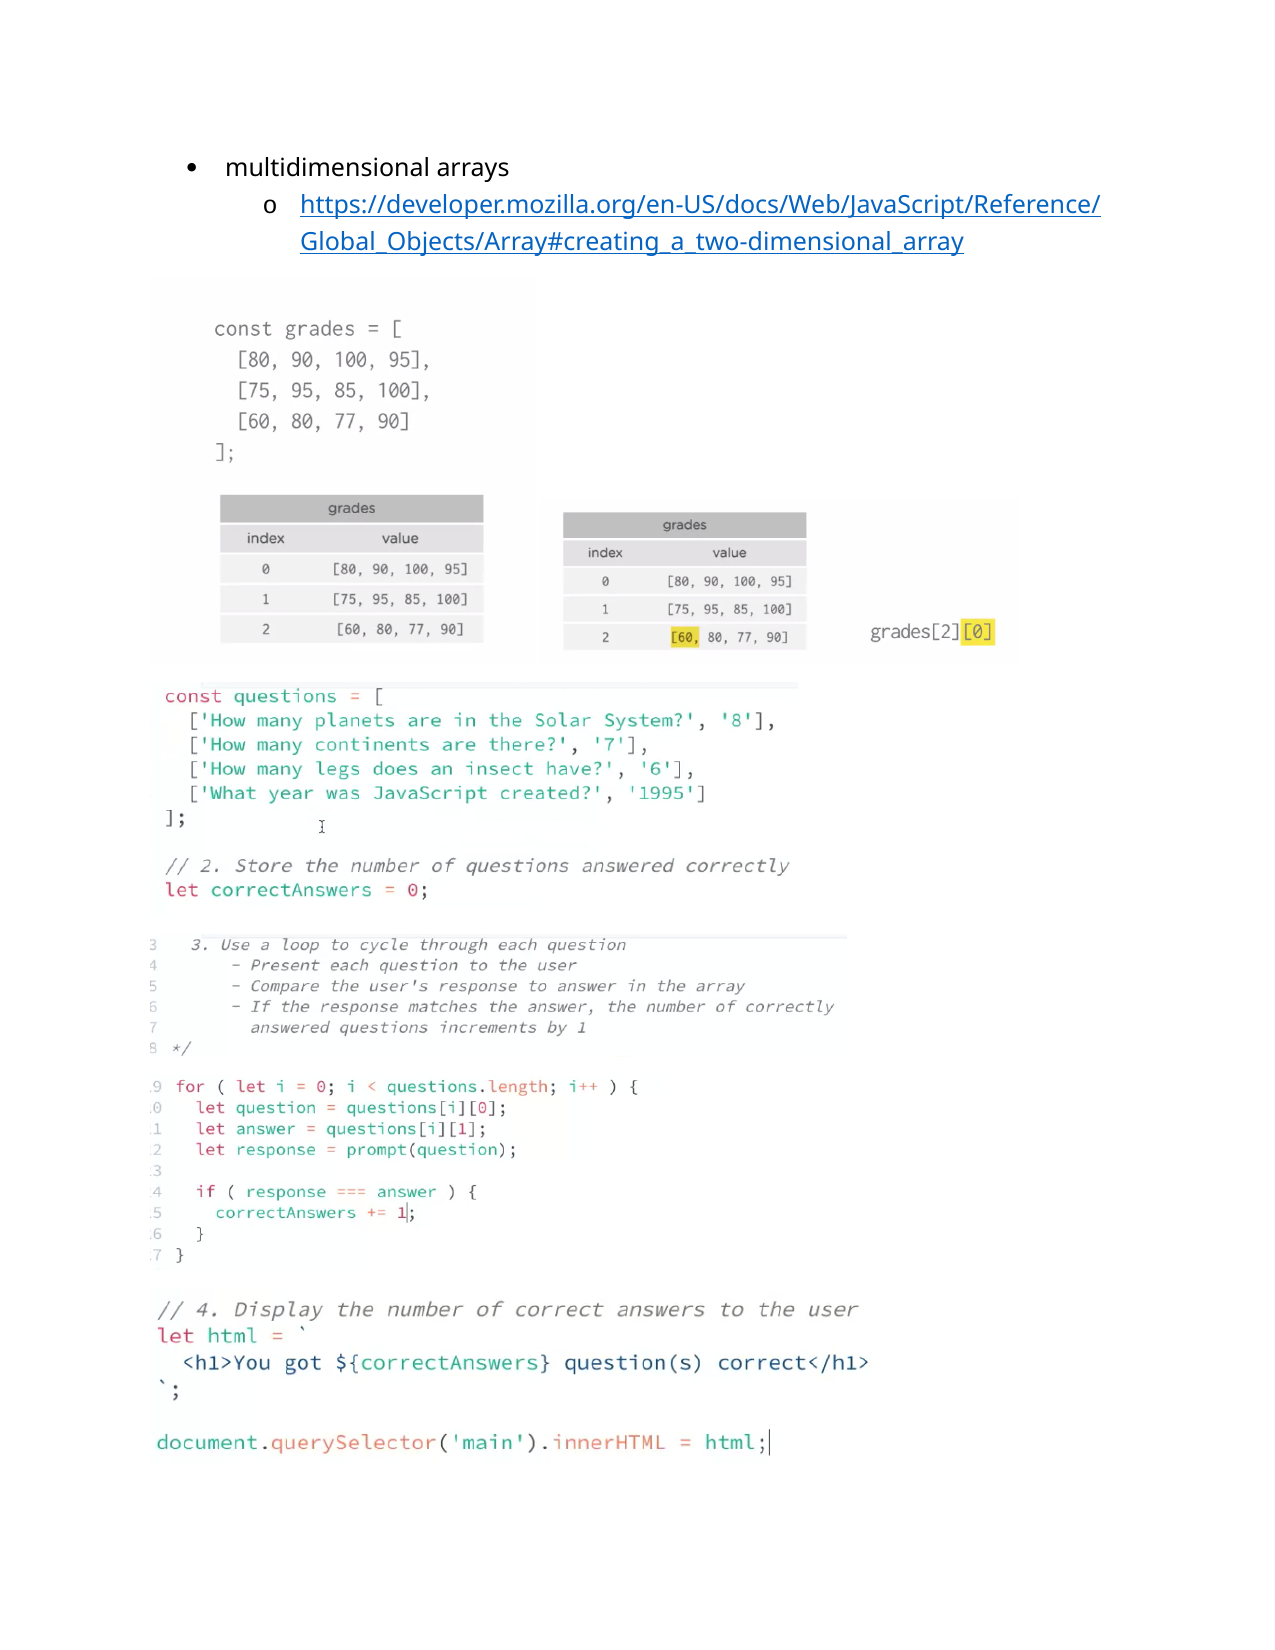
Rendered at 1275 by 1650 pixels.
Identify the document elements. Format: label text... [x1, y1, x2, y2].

list multidimensional arrays [187, 150, 1125, 184]
picture [150, 934, 847, 1057]
picture [150, 682, 799, 916]
picture [150, 1075, 668, 1270]
picture [150, 1288, 882, 1465]
list https://developer.mozilla.org/en-US/docs/Web/JavaScript/Reference/Global_Objects/Array#creating_a_two-dimensional_array [262, 187, 1125, 258]
picture [539, 498, 1020, 664]
picture [150, 277, 535, 664]
